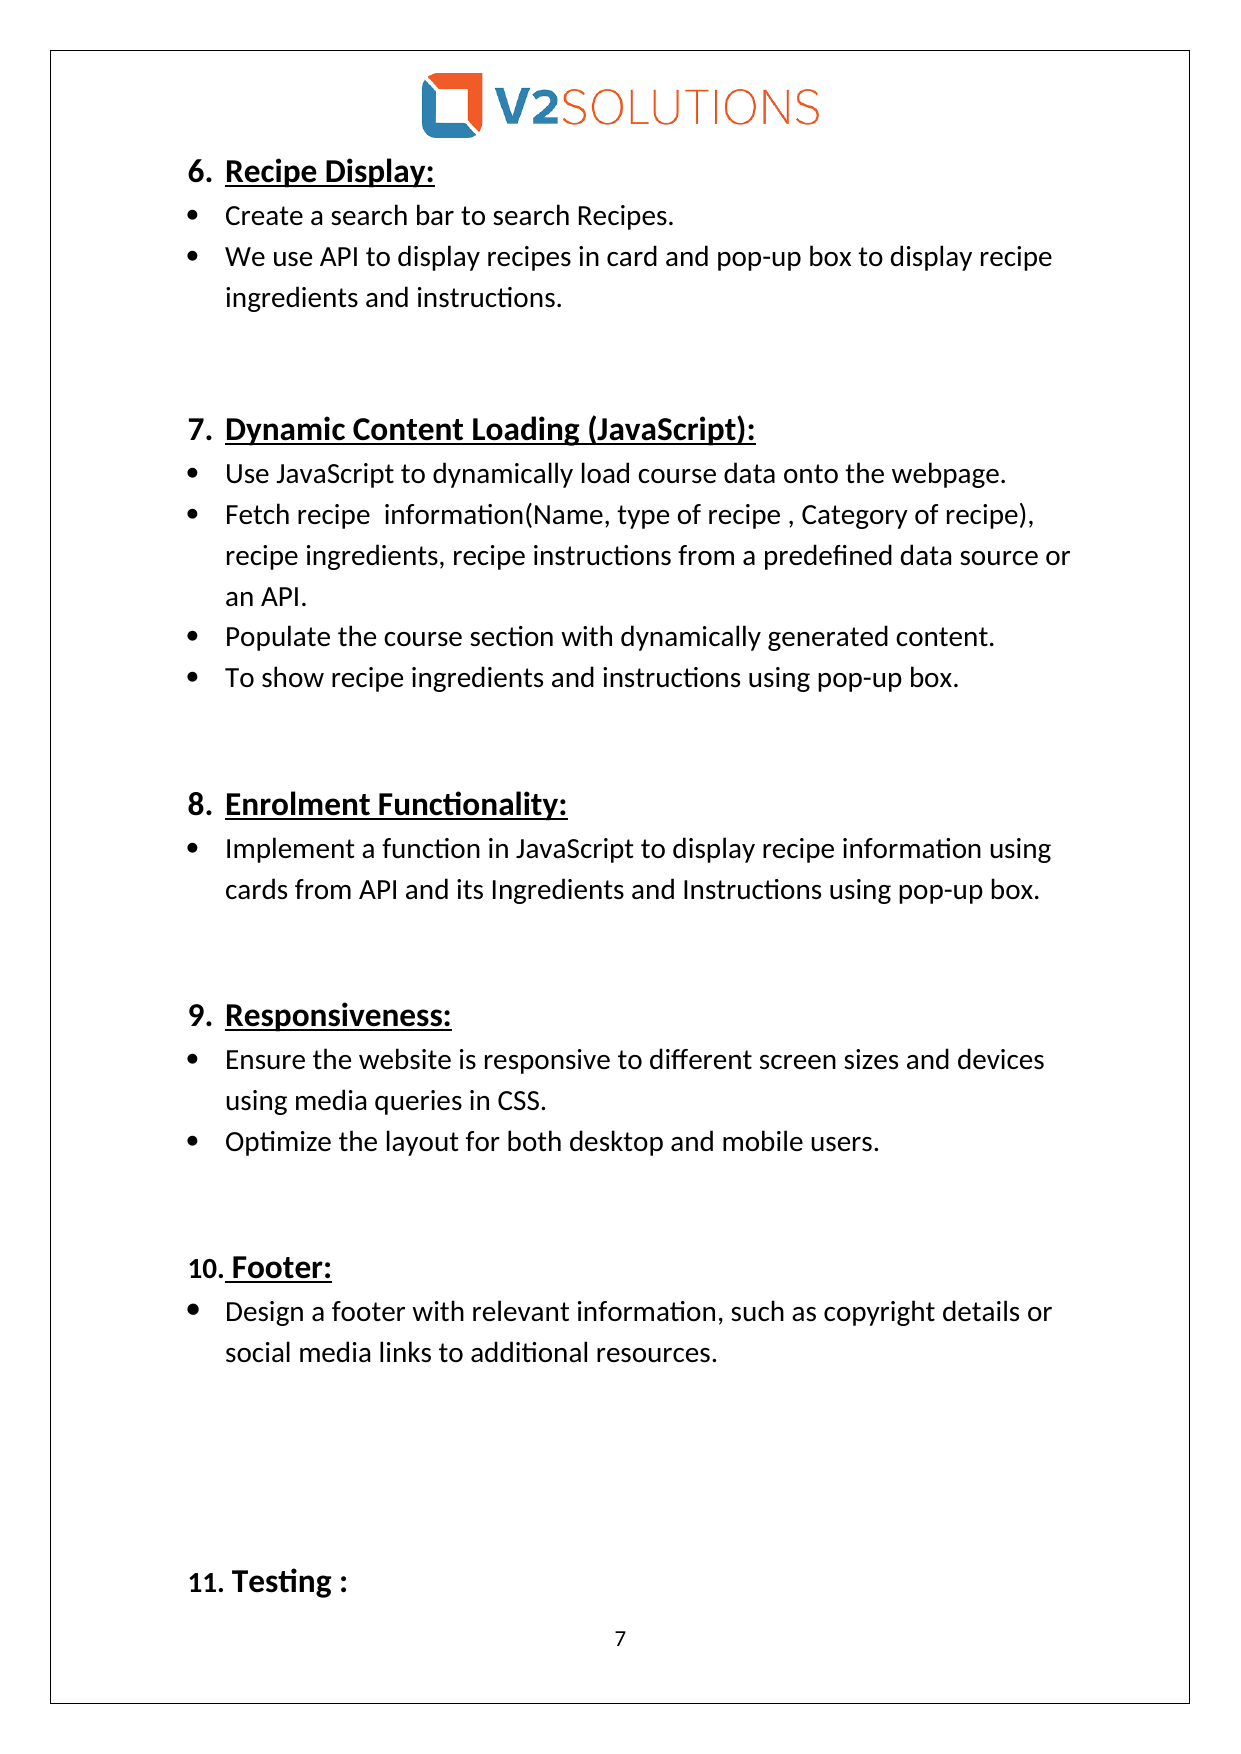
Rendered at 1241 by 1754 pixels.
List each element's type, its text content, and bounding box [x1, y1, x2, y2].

list Design a footer with relevant information, such as copyright details or social media links to additional resources. [187, 1293, 1090, 1370]
list Create a search bar to search Recipes. [187, 197, 1090, 232]
list Footer: [187, 1246, 1090, 1287]
list Responsiveness: [187, 994, 1090, 1035]
list To show recipe ingredients and instructions using pop-up box. [187, 659, 1090, 695]
list Optimize the layout for both desktop and mobile users. [187, 1123, 1090, 1158]
list Dynamic Content Loading (JavaScript): [187, 408, 1090, 449]
list Enrolment Functionality: [187, 783, 1090, 824]
list Implement a function in JavaScript to display recipe information using cards from API and its Ingredients and Instructions using pop-up box. [187, 830, 1090, 906]
list Use JavaScript to dynamically load course data onto the webpage. [187, 455, 1090, 490]
list Populate the course section with dynamically generated content. [187, 618, 1090, 654]
list Ensure the website is responsive to different screen sizes and devices using media queries in CSS. [187, 1041, 1090, 1118]
list Recipe Display: [187, 150, 1090, 191]
list Testing : [187, 1560, 1090, 1601]
list Fetch recipe information(Name, type of recipe , Category of recipe), recipe ingredients, recipe instructions from a predefined data source or an API. [187, 496, 1090, 613]
list We use API to display recipes in card and pop-up box to display recipe ingredients and instructions. [187, 238, 1090, 314]
picture [420, 73, 820, 138]
